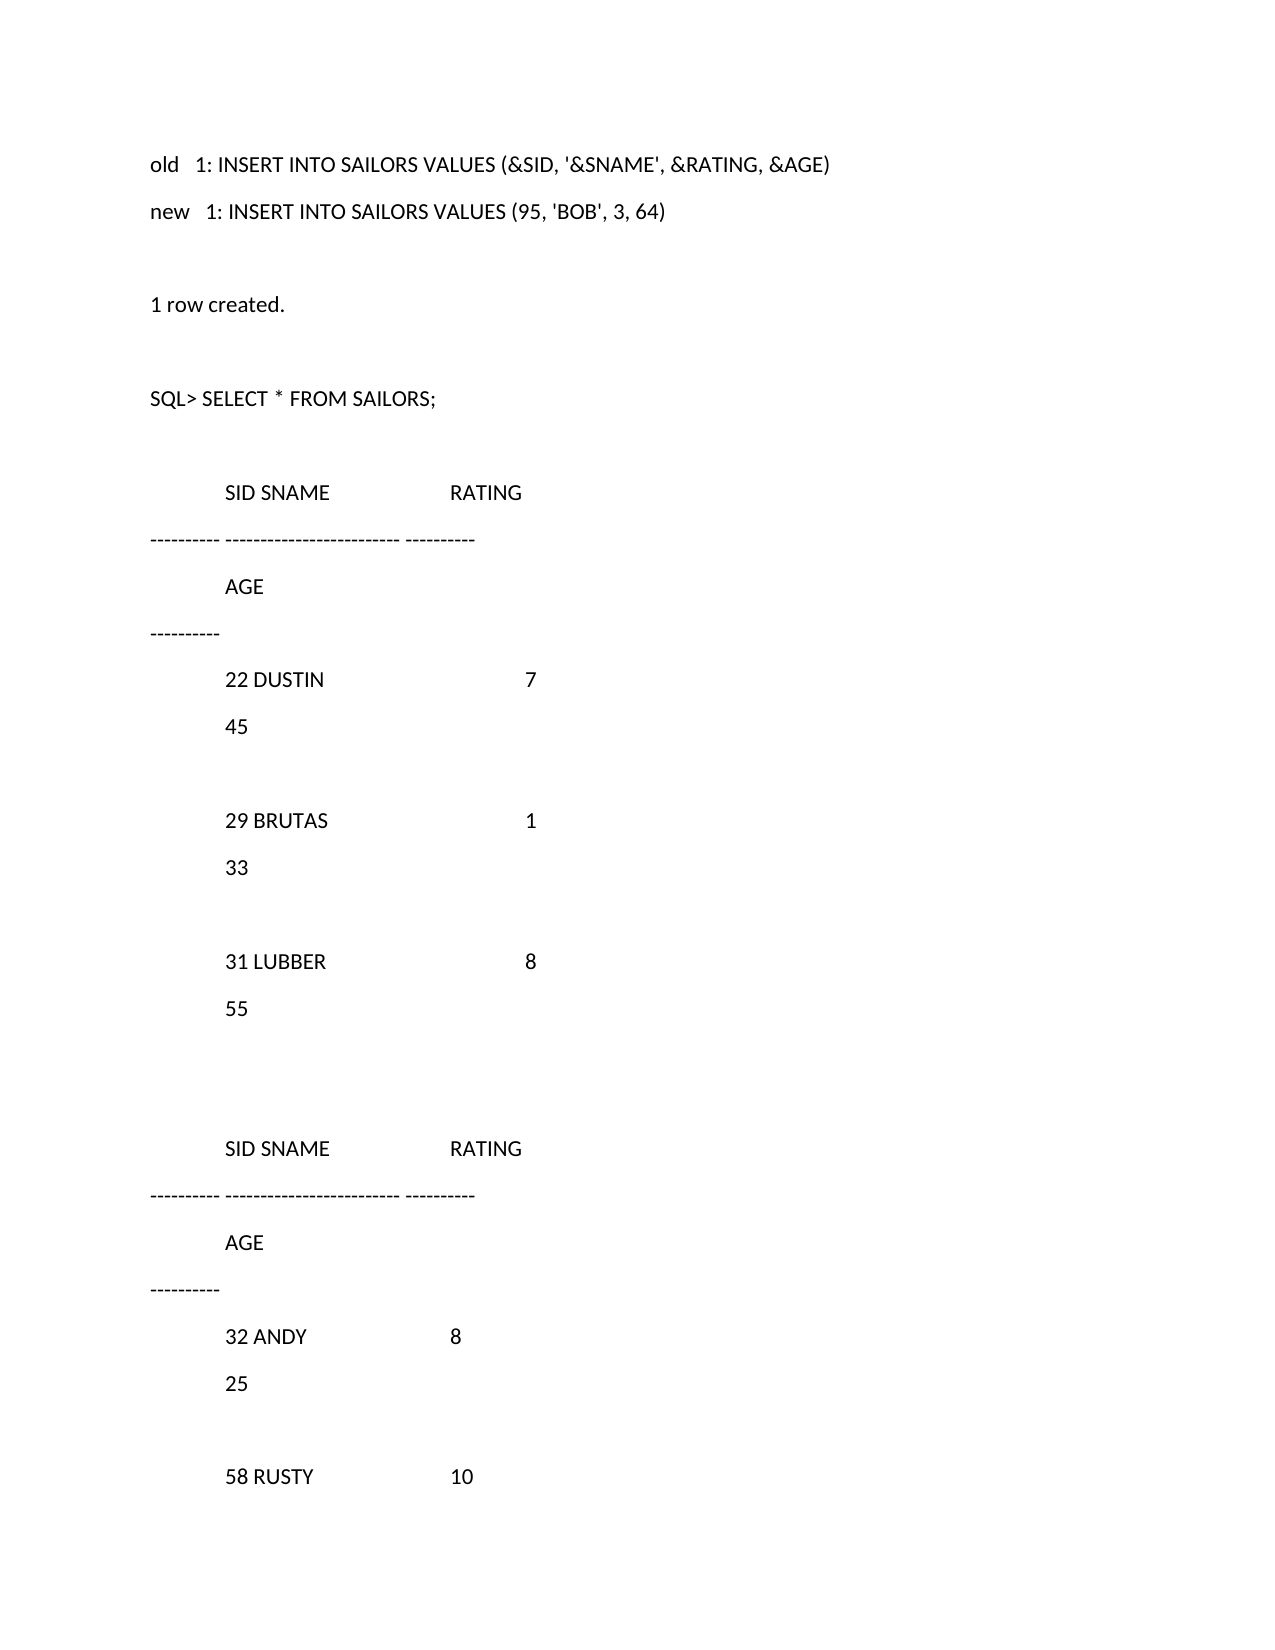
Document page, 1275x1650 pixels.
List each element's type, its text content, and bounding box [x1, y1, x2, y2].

text SID SNAME RATING [150, 1134, 1125, 1162]
text 33 [150, 853, 1125, 881]
text SQL> SELECT * FROM SAILORS; [150, 384, 1125, 412]
text ---------- ------------------------- ---------- [150, 525, 1125, 553]
text 25 [150, 1369, 1125, 1397]
text old 1: INSERT INTO SAILORS VALUES (&SID, '&SNAME', &RATING, &AGE) [150, 150, 1125, 178]
text 1 row created. [150, 291, 1125, 319]
text ---------- [150, 619, 1125, 647]
text AGE [150, 1228, 1125, 1256]
text ---------- [150, 1275, 1125, 1303]
text 22 DUSTIN 7 [150, 666, 1125, 694]
text SID SNAME RATING [150, 478, 1125, 506]
text 58 RUSTY 10 [150, 1462, 1125, 1491]
text 45 [150, 712, 1125, 741]
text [150, 1181, 1125, 1209]
text 29 BRUTAS 1 [150, 806, 1125, 834]
text 32 ANDY 8 [150, 1322, 1125, 1350]
text 55 [150, 994, 1125, 1022]
text AGE [150, 572, 1125, 600]
text new 1: INSERT INTO SAILORS VALUES (95, 'BOB', 3, 64) [150, 197, 1125, 225]
text 31 LUBBER 8 [150, 947, 1125, 975]
